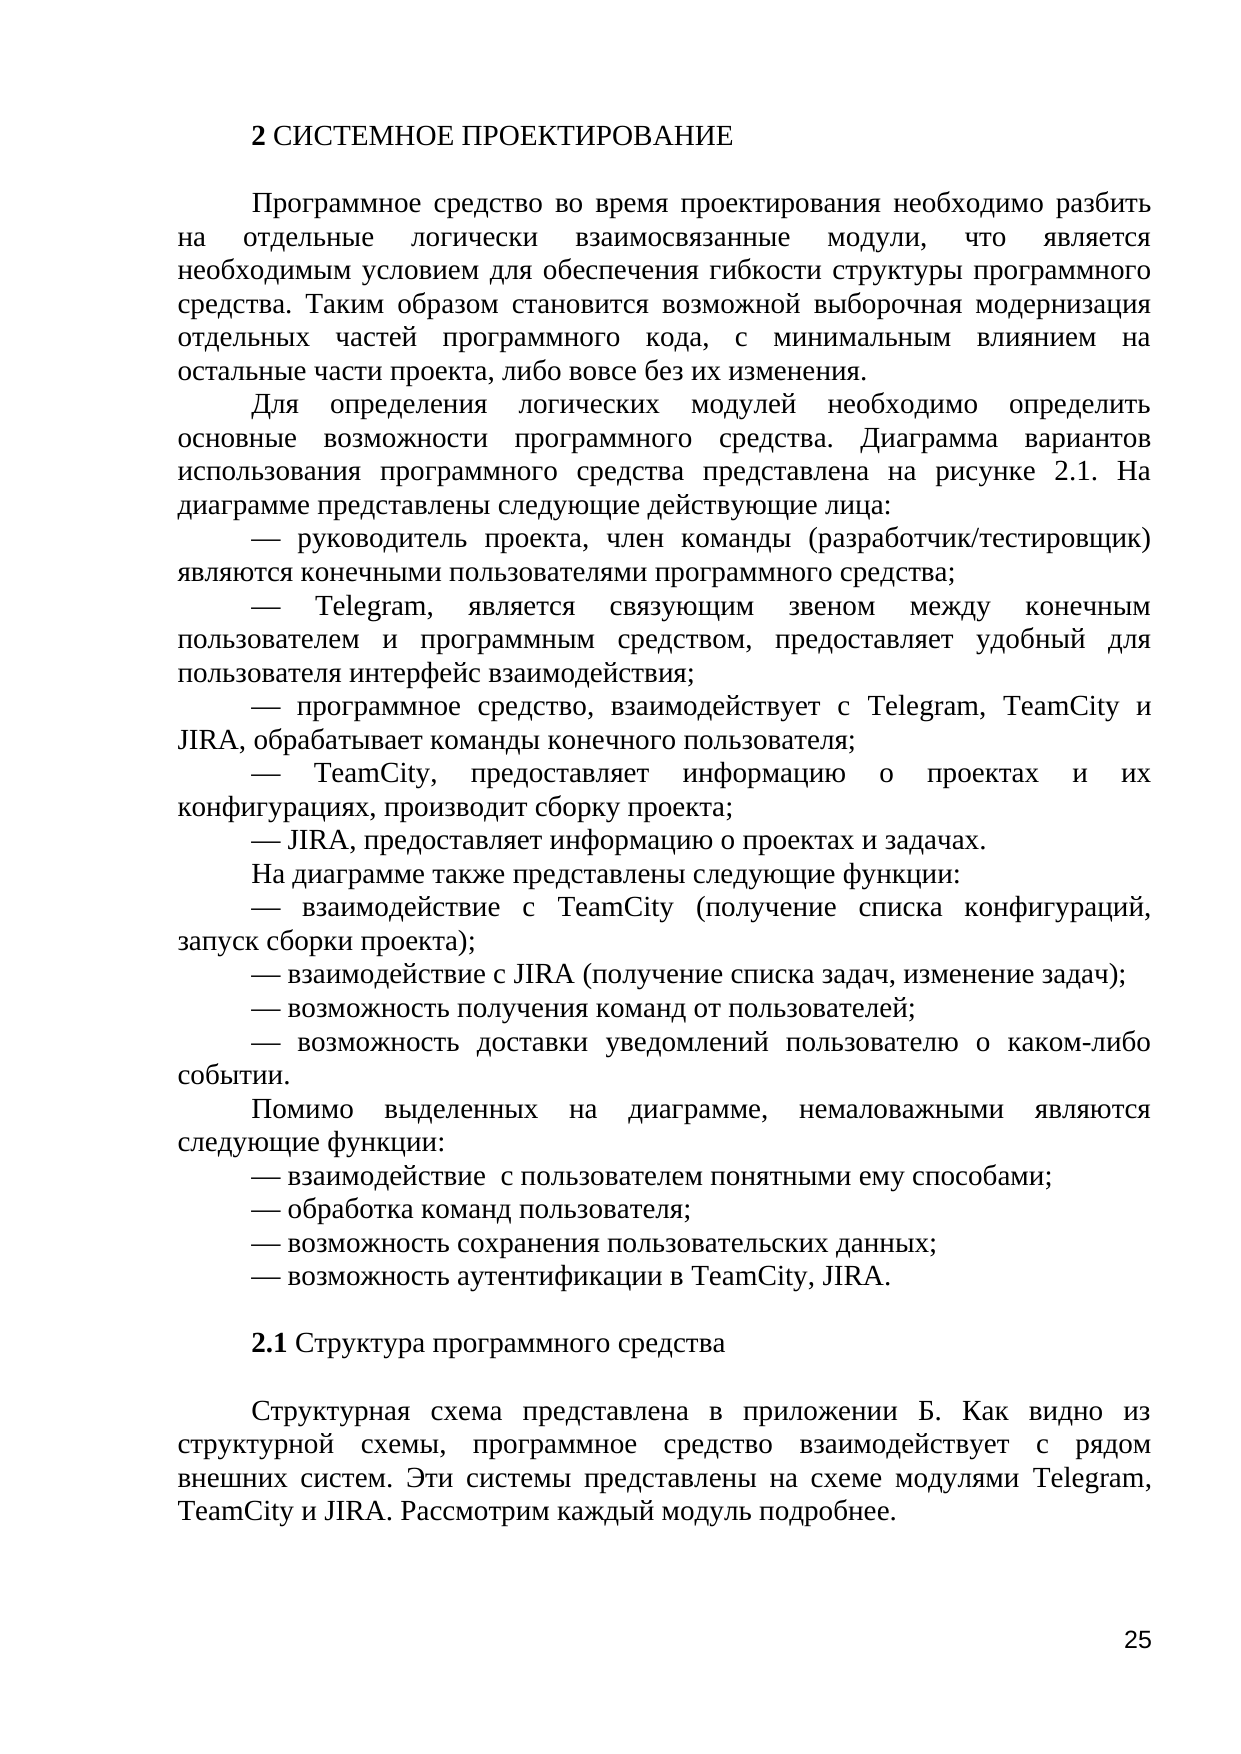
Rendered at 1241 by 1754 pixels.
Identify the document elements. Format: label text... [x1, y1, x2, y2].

text — возможность сохранения пользовательских данных; [177, 1225, 1152, 1258]
text Структурная схема представлена в приложении Б. Как видно из структурной схемы, программное средство взаимодействует с рядом внешних систем. Эти системы представлены на схеме модулями Telegram, TeamCity и JIRA. Рассмотрим каждый модуль подробнее. [177, 1393, 1152, 1527]
text — руководитель проекта, член команды (разработчик/тестировщик) являются конечными пользователями программного средства; [177, 521, 1152, 588]
text — обработка команд пользователя; [177, 1191, 1152, 1225]
text На диаграмме также представлены следующие функции: [177, 856, 1152, 889]
text Программное средство во время проектирования необходимо разбить на отдельные логически взаимосвязанные модули, что является необходимым условием для обеспечения гибкости структуры программного средства. Таким образом становится возможной выборочная модернизация отдельных частей программного кода, с минимальным влиянием на остальные части проекта, либо вовсе без их изменения. [177, 185, 1152, 386]
subtitle 2.1 Структура программного средства [251, 1326, 1152, 1359]
text — программное средство, взаимодействует с Telegram, TeamCity и JIRA, обрабатывает команды конечного пользователя; [177, 688, 1152, 755]
text — взаимодействие с TeamCity (получение списка конфигураций, запуск сборки проекта); [177, 889, 1152, 957]
text — взаимодействие с JIRA (получение списка задач, изменение задач); [177, 957, 1152, 990]
text — взаимодействие с пользователем понятными ему способами; [177, 1158, 1152, 1191]
text — Telegram, является связующим звеном между конечным пользователем и программным средством, предоставляет удобный для пользователя интерфейс взаимодействия; [177, 588, 1152, 688]
text — возможность доставки уведомлений пользователю о каком-либо событии. [177, 1024, 1152, 1091]
text — возможность получения команд от пользователей; [177, 990, 1152, 1024]
text Помимо выделенных на диаграмме, немаловажными являются следующие функции: [177, 1091, 1152, 1158]
text — TeamCity, предоставляет информацию о проектах и их конфигурациях, производит сборку проекта; [177, 755, 1152, 822]
text — JIRA, предоставляет информацию о проектах и задачах. [177, 822, 1152, 856]
text — возможность аутентификации в TeamCity, JIRA. [177, 1258, 1152, 1292]
text Для определения логических модулей необходимо определить основные возможности программного средства. Диаграмма вариантов использования программного средства представлена на рисунке 2.1. На диаграмме представлены следующие действующие лица: [177, 386, 1152, 521]
subtitle 2 СИСТЕМНОЕ ПРОЕКТИРОВАНИЕ [251, 118, 1152, 152]
